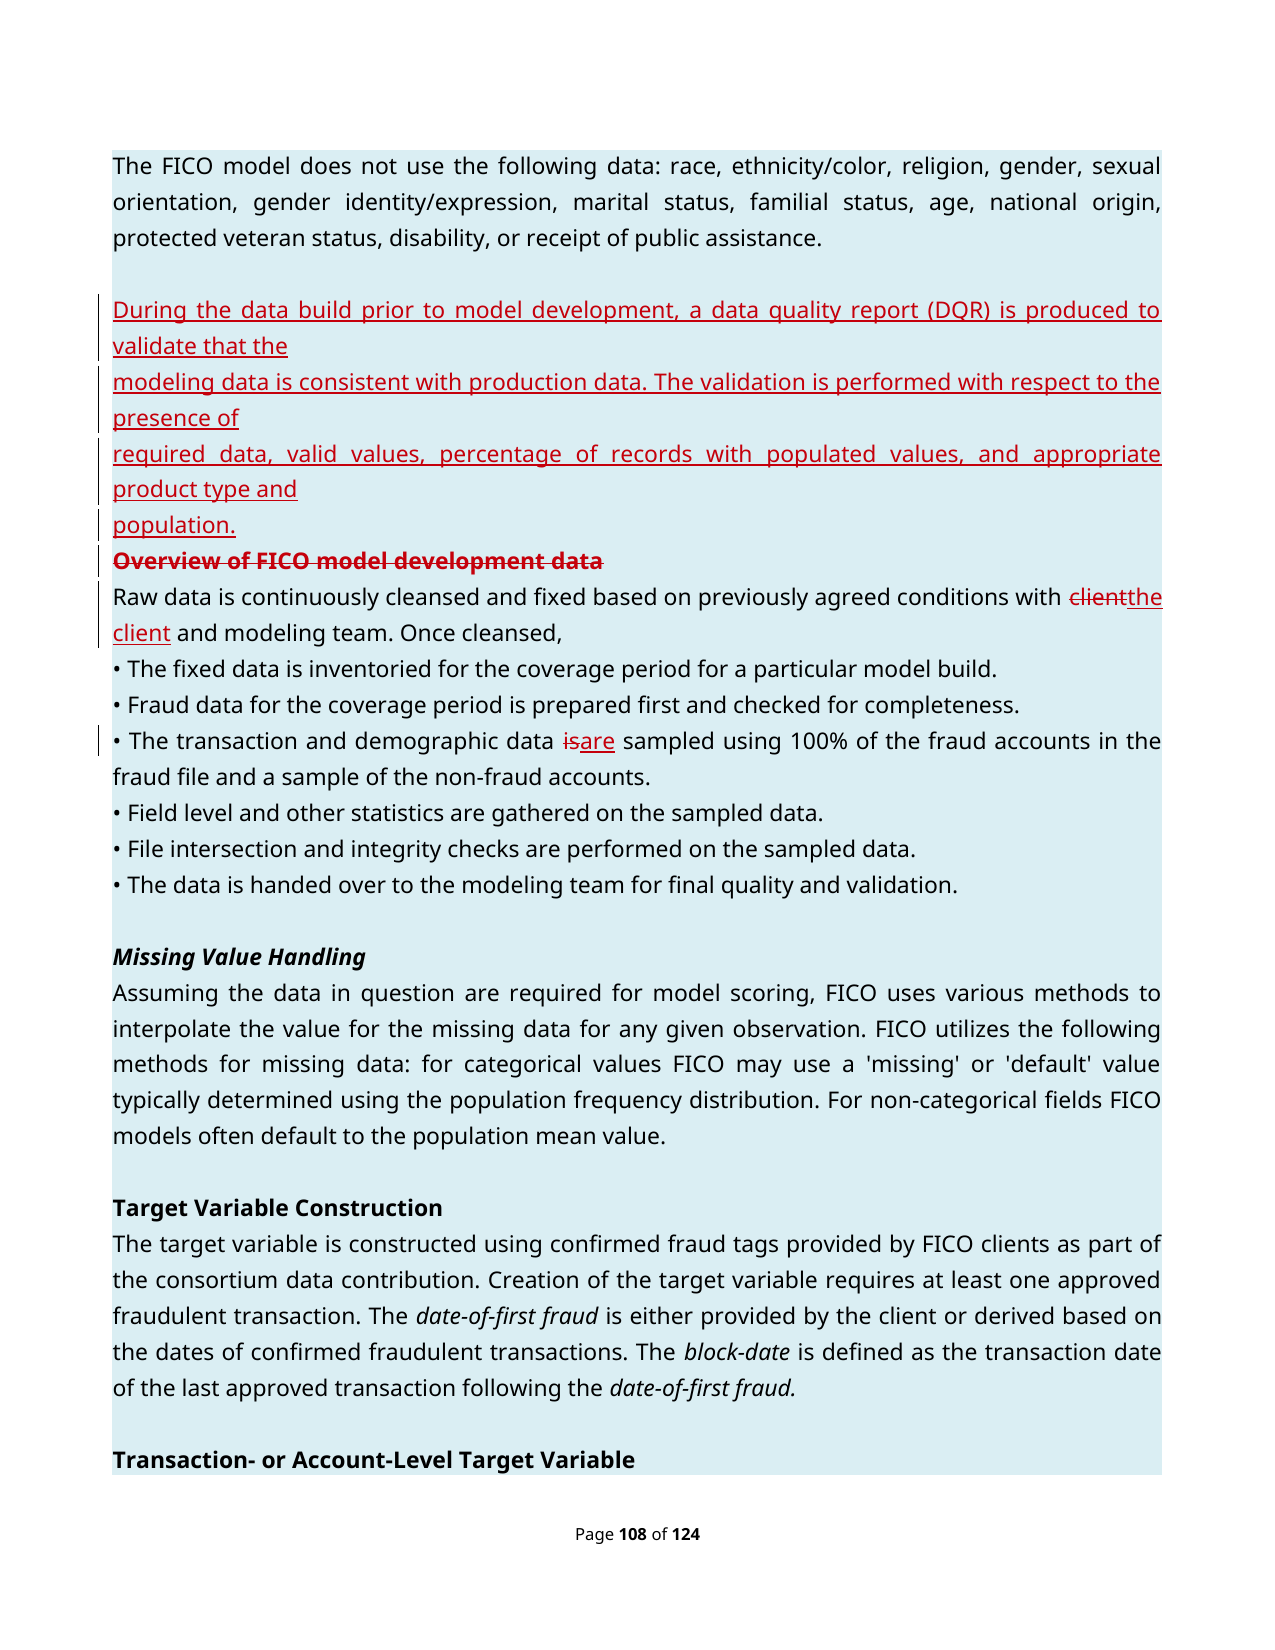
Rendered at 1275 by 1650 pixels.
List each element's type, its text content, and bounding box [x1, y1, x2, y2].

text • Field level and other statistics are gathered on the sampled data. [112, 797, 1162, 828]
text • The fixed data is inventoried for the coverage period for a particular model build. [112, 653, 1162, 684]
text • Fraud data for the coverage period is prepared first and checked for completeness. [112, 689, 1162, 720]
text Transaction- or Account-Level Target Variable [112, 1444, 1162, 1475]
text The target variable is constructed using confirmed fraud tags provided by FICO clients as part of the consortium data contribution. Creation of the target variable requires at least one approved fraudulent transaction. The date-of-first fraud is either provided by the client or derived based on the dates of confirmed fraudulent transactions. The block-date is defined as the transaction date of the last approved transaction following the date-of-first fraud. [112, 1228, 1162, 1403]
text • File intersection and integrity checks are performed on the sampled data. [112, 833, 1162, 864]
text • The transaction and demographic data sampled using 100% of the fraud accounts in the fraud file and a sample of the non-fraud accounts. [112, 725, 1162, 792]
text Assuming the data in question are required for model scoring, FICO uses various methods to interpolate the value for the missing data for any given observation. FICO utilizes the following methods for missing data: for categorical values FICO may use a 'missing' or 'default' value typically determined using the population frequency distribution. For non-categorical fields FICO models often default to the population mean value. [112, 977, 1162, 1152]
text Raw data is continuously cleansed and fixed based on previously agreed conditions with and modeling team. Once cleansed, [112, 581, 1162, 648]
text • The data is handed over to the modeling team for final quality and validation. [112, 869, 1162, 900]
text Missing Value Handling [112, 941, 1162, 972]
text Target Variable Construction [112, 1192, 1162, 1223]
text The FICO model does not use the following data: race, ethnicity/color, religion, gender, sexual orientation, gender identity/expression, marital status, familial status, age, national origin, protected veteran status, disability, or receipt of public assistance. [112, 150, 1162, 253]
